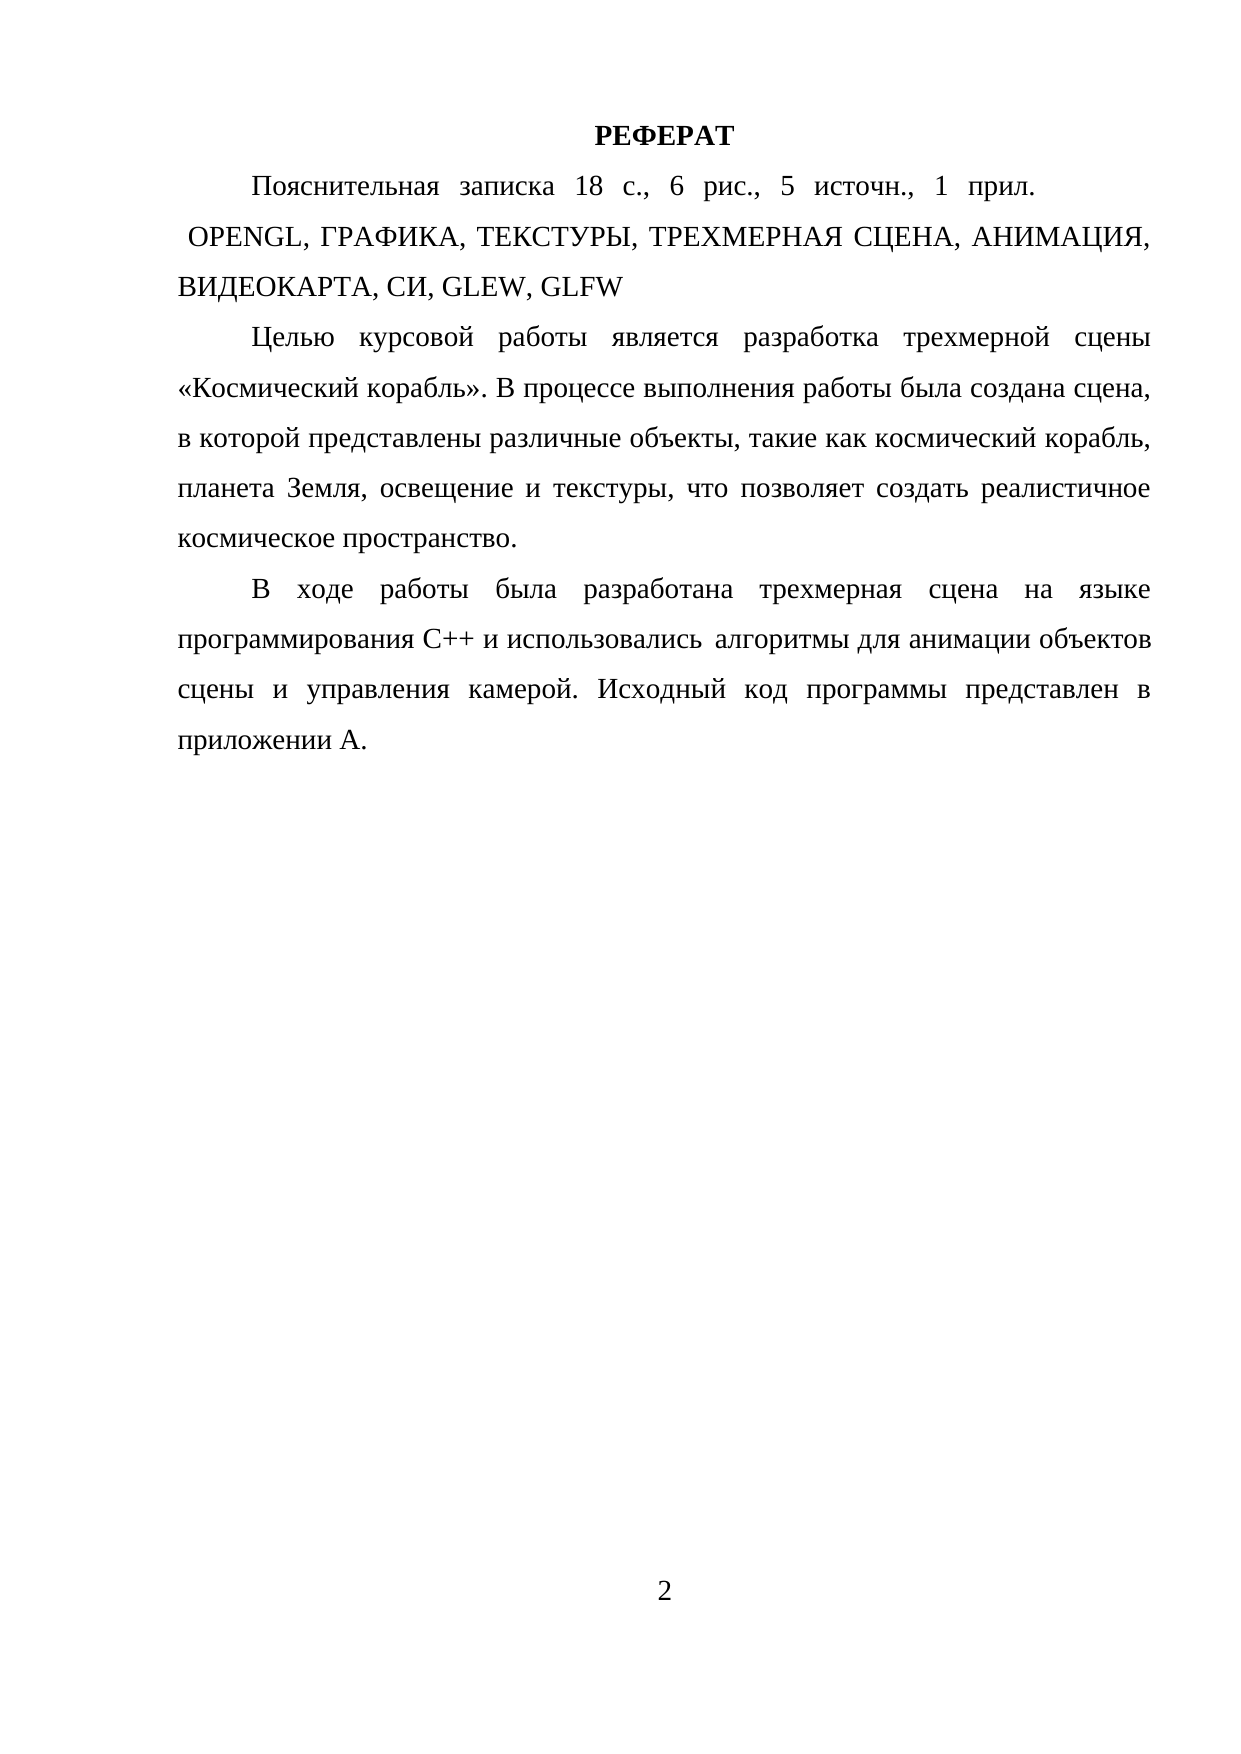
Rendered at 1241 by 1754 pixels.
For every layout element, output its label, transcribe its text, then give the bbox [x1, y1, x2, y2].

text OPENGL, ГРАФИКА, ТЕКСТУРЫ, ТРЕХМЕРНАЯ СЦЕНА, АНИМАЦИЯ, ВИДЕОКАРТА, СИ, GLEW, GLFW [177, 219, 1152, 303]
text В ходе работы была разработана трехмерная сцена на языке программирования C++ и использовались алгоритмы для анимации объектов сцены и управления камерой. Исходный код программы представлен в приложении А. [177, 571, 1152, 755]
text РЕФЕРАТ [177, 118, 1152, 152]
text Целью курсовой работы является разработка трехмерной сцены «Космический корабль». В процессе выполнения работы была создана сцена, в которой представлены различные объекты, такие как космический корабль, планета Земля, освещение и текстуры, что позволяет создать реалистичное космическое пространство. [177, 319, 1152, 554]
text Пояснительная записка 18 с., 6 рис., 5 источн., 1 прил. [177, 168, 1152, 202]
